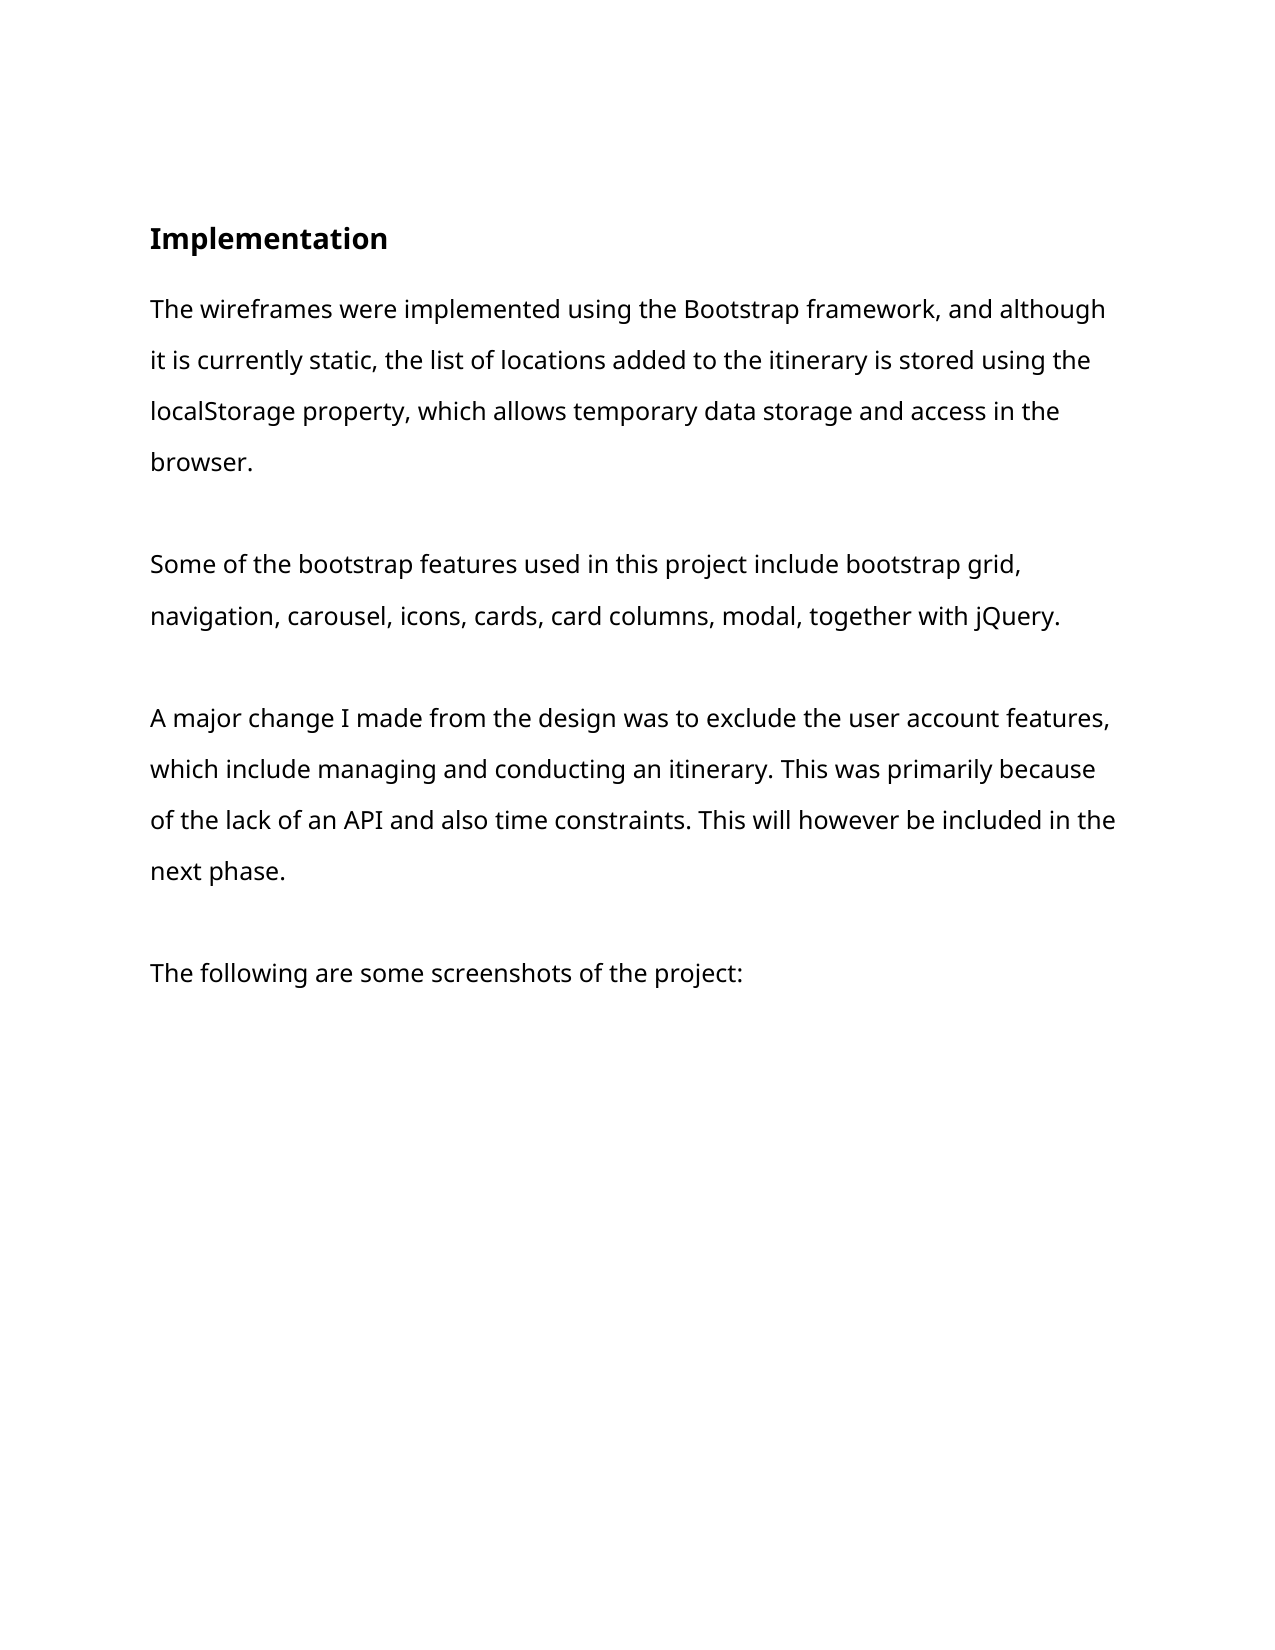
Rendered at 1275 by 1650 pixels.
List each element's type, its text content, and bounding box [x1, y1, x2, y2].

text A major change I made from the design was to exclude the user account features, which include managing and conducting an itinerary. This was primarily because of the lack of an API and also time constraints. This will however be included in the next phase. [150, 700, 1125, 887]
text Some of the bootstrap features used in this project include bootstrap grid, navigation, carousel, icons, cards, card columns, modal, together with jQuery. [150, 547, 1125, 632]
text The following are some screenshots of the project: [150, 955, 1125, 989]
text The wireframes were implemented using the Bootstrap framework, and although it is currently static, the list of locations added to the itinerary is stored using the localStorage property, which allows temporary data storage and access in the browser. [150, 292, 1125, 479]
text Implementation [150, 218, 1125, 258]
